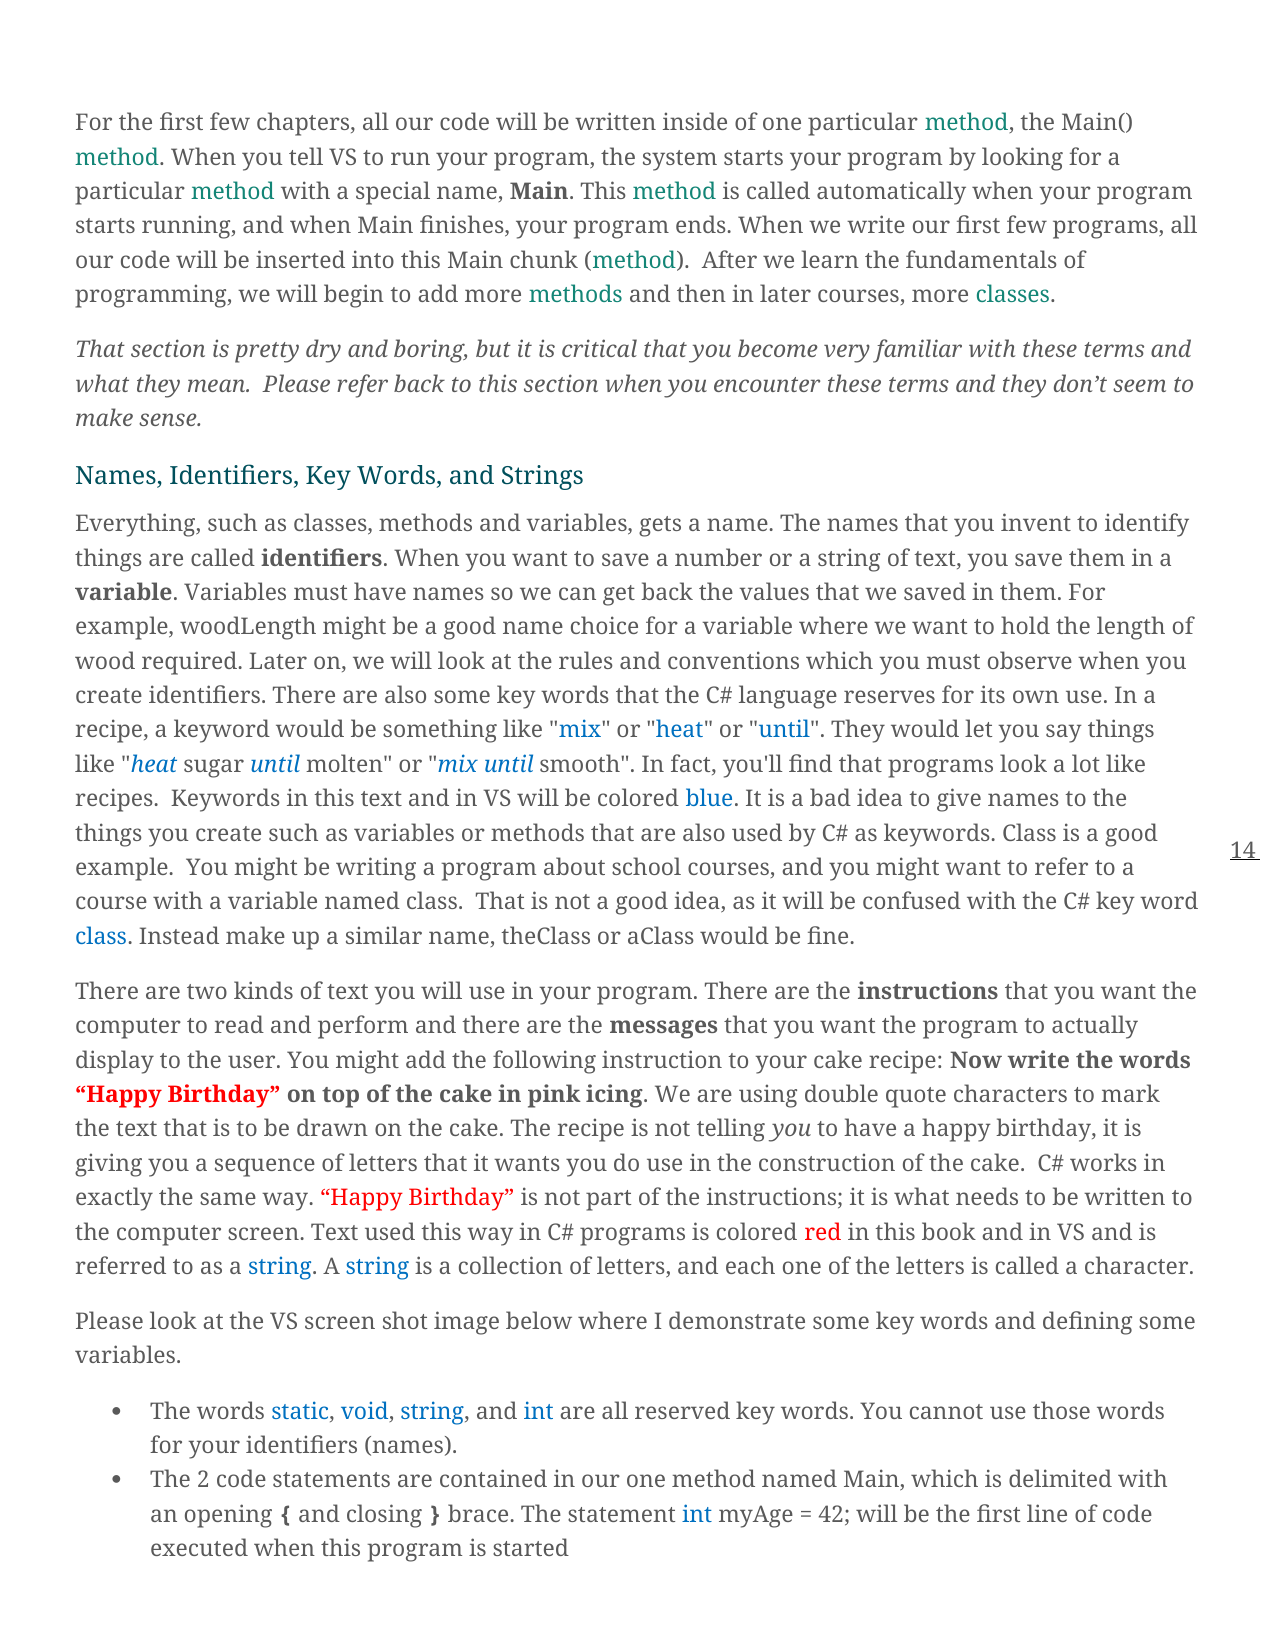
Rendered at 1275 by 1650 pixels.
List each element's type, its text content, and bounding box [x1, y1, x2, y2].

text That section is pretty dry and boring, but it is critical that you become very familiar with these terms and what they mean. Please refer back to this section when you encounter these terms and they don’t seem to make sense. [75, 333, 1200, 433]
text Everything, such as classes, methods and variables, gets a name. The names that you invent to identify things are called identifiers. When you want to save a number or a string of text, you save them in a variable. Variables must have names so we can get back the values that we saved in them. For example, woodLength might be a good name choice for a variable where we want to hold the length of wood required. Later on, we will look at the rules and conventions which you must observe when you create identifiers. There are also some key words that the C# language reserves for its own use. In a recipe, a keyword would be something like "mix" or "heat" or "until". They would let you say things like "heat sugar until molten" or "mix until smooth". In fact, you'll find that programs look a lot like recipes. Keywords in this text and in VS will be colored blue. It is a bad idea to give names to the things you create such as variables or methods that are also used by C# as keywords. Class is a good example. You might be writing a program about school courses, and you might want to refer to a course with a variable named class. That is not a good idea, as it will be confused with the C# key word class. Instead make up a similar name, theClass or aClass would be fine. [75, 507, 1200, 951]
text Please look at the VS screen shot image below where I demonstrate some key words and defining some variables. [75, 1305, 1200, 1371]
list The 2 code statements are contained in our one method named Main, which is delimited with an opening { and closing } brace. The statement int myAge = 42; will be the first line of code executed when this program is started [112, 1463, 1200, 1563]
list The words static, void, string, and int are all reserved key words. You cannot use those words for your identifiers (names). [112, 1395, 1200, 1460]
text For the first few chapters, all our code will be written inside of one particular method, the Main() method. When you tell VS to run your program, the system starts your program by looking for a particular method with a special name, Main. This method is called automatically when your program starts running, and when Main finishes, your program ends. When we write our first few programs, all our code will be inserted into this Main chunk (method). After we learn the fundamentals of programming, we will begin to add more methods and then in later courses, more classes. [75, 106, 1200, 309]
subtitle Names, Identifiers, Key Words, and Strings [75, 457, 1200, 491]
text There are two kinds of text you will use in your program. There are the instructions that you want the computer to read and perform and there are the messages that you want the program to actually display to the user. You might add the following instruction to your cake recipe: Now write the words “Happy Birthday” on top of the cake in pink icing. We are using double quote characters to mark the text that is to be drawn on the cake. The recipe is not telling you to have a happy birthday, it is giving you a sequence of letters that it wants you do use in the construction of the cake. C# works in exactly the same way. “Happy Birthday” is not part of the instructions; it is what needs to be written to the computer screen. Text used this way in C# programs is colored red in this book and in VS and is referred to as a string. A string is a collection of letters, and each one of the letters is called a character. [75, 975, 1200, 1281]
